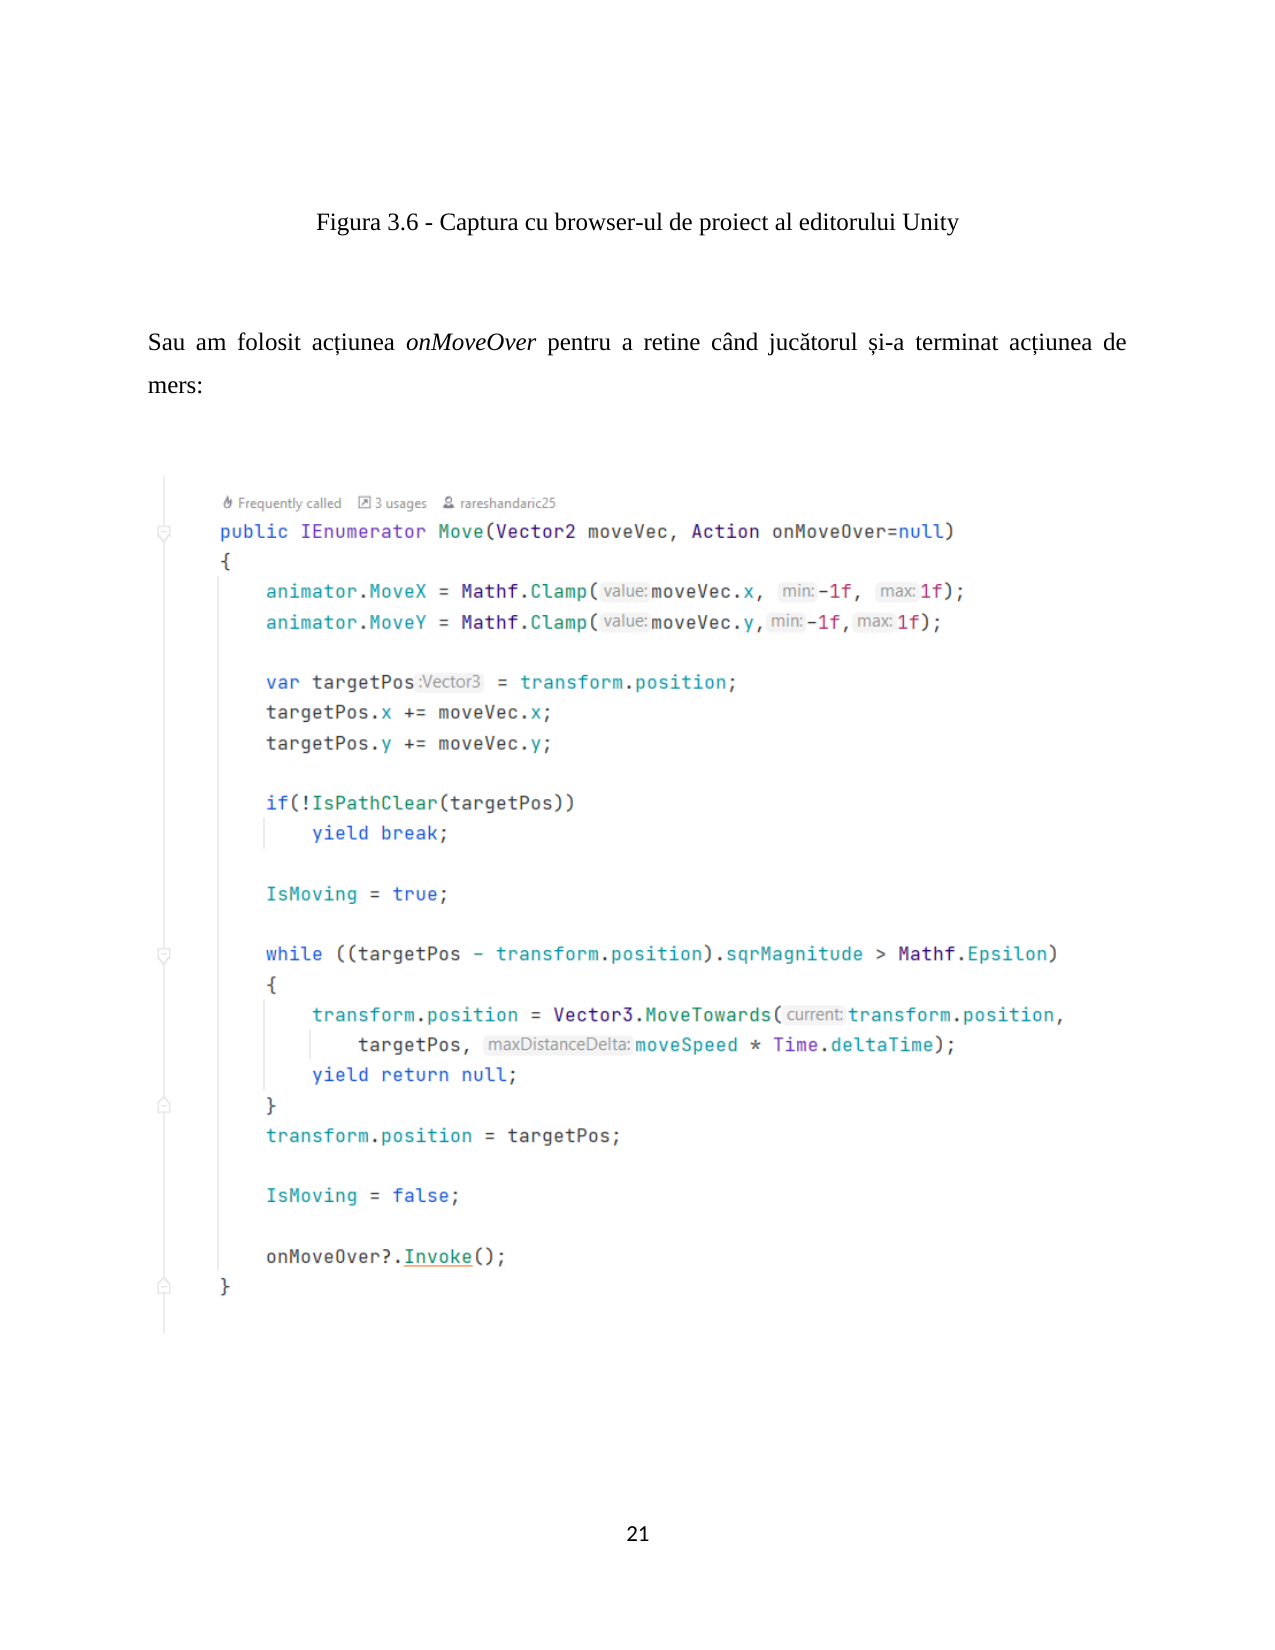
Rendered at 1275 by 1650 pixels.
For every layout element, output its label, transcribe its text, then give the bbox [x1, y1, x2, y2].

text Sau am folosit acțiunea onMoveOver pentru a retine când jucătorul și-a terminat acțiunea de mers: [148, 327, 1127, 399]
text Figura 3.6 - Captura cu browser-ul de proiect al editorului Unity [148, 207, 1127, 236]
picture [120, 476, 1155, 1333]
